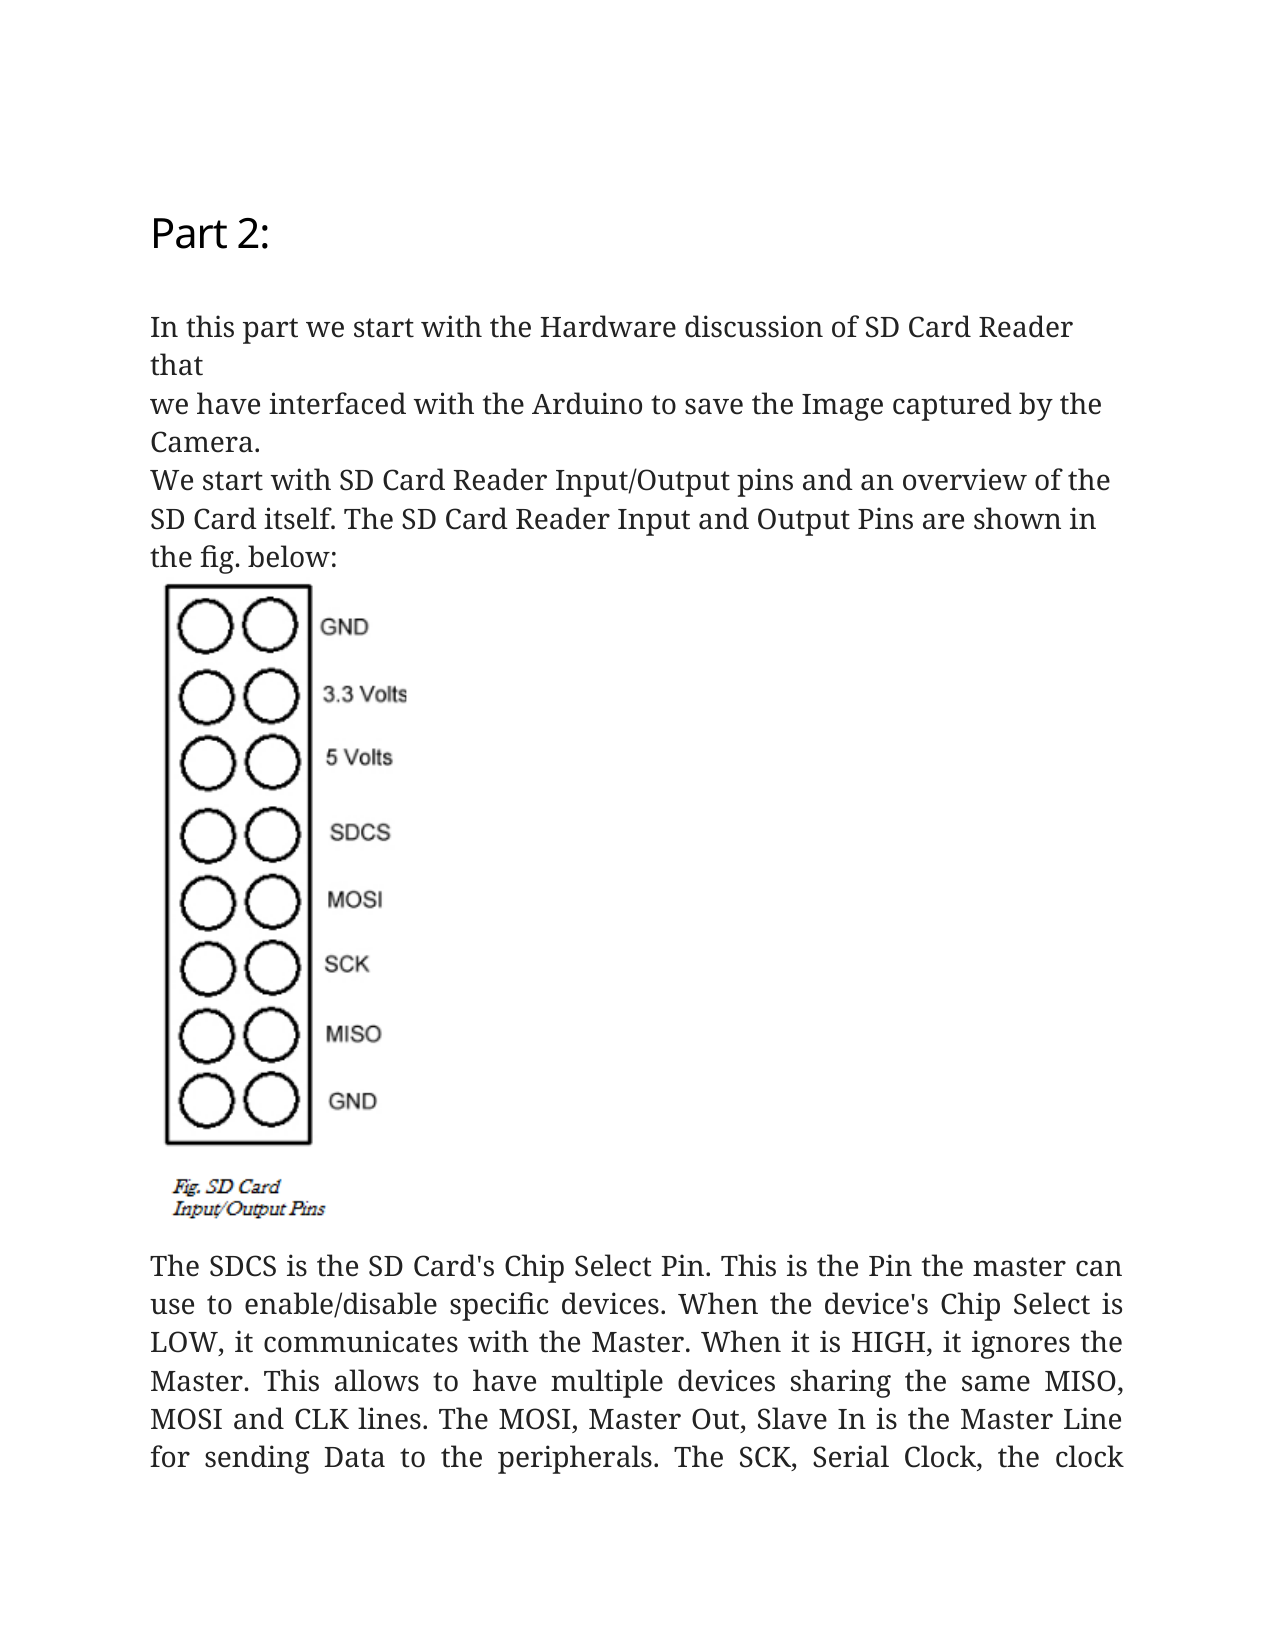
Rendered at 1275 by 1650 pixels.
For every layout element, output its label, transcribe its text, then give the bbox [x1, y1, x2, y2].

text the fig. below: [150, 537, 1125, 576]
text we have interfaced with the Arduino to save the Image captured by the Camera. [150, 384, 1125, 461]
text In this part we start with the Hardware discussion of SD Card Reader that [150, 307, 1125, 384]
picture [150, 575, 407, 1228]
title Part 2: [150, 204, 1125, 261]
text SD Card itself. The SD Card Reader Input and Output Pins are shown in [150, 499, 1125, 537]
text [150, 1246, 1125, 1476]
text We start with SD Card Reader Input/Output pins and an overview of the [150, 461, 1125, 499]
